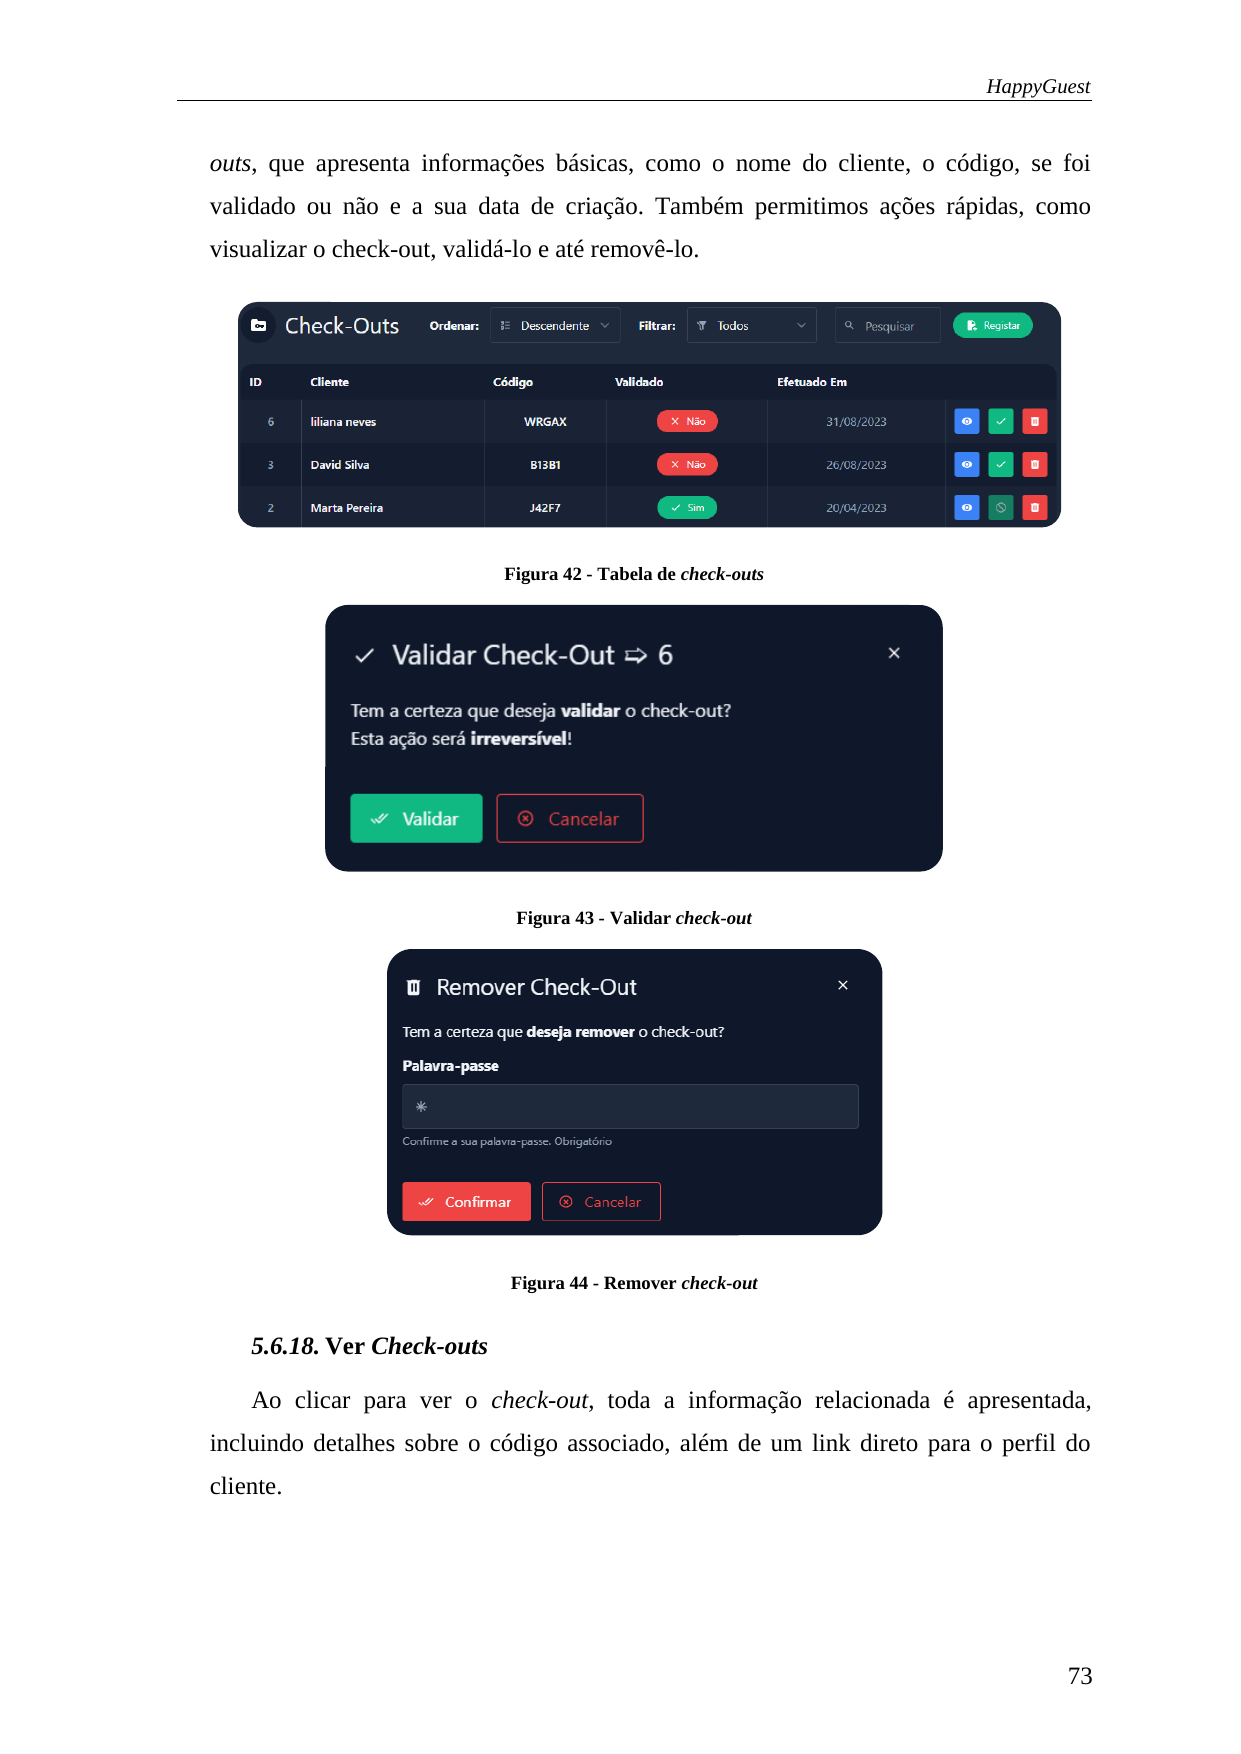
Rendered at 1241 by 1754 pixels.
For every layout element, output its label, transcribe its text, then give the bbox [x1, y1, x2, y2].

picture [387, 949, 883, 1236]
text Figura 43 - Validar check-out [177, 907, 1092, 928]
text Figura 44 - Remover check-out [177, 1272, 1092, 1294]
text Ao clicar para ver o check-out, toda a informação relacionada é apresentada, incluindo detalhes sobre o código associado, além de um link direto para o perfil do cliente. [209, 1385, 1092, 1500]
picture [325, 604, 943, 872]
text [209, 148, 1092, 263]
picture [238, 301, 1062, 528]
text Figura 42 - Tabela de check-outs [177, 563, 1092, 584]
subtitle Ver Check-outs [251, 1331, 1092, 1360]
